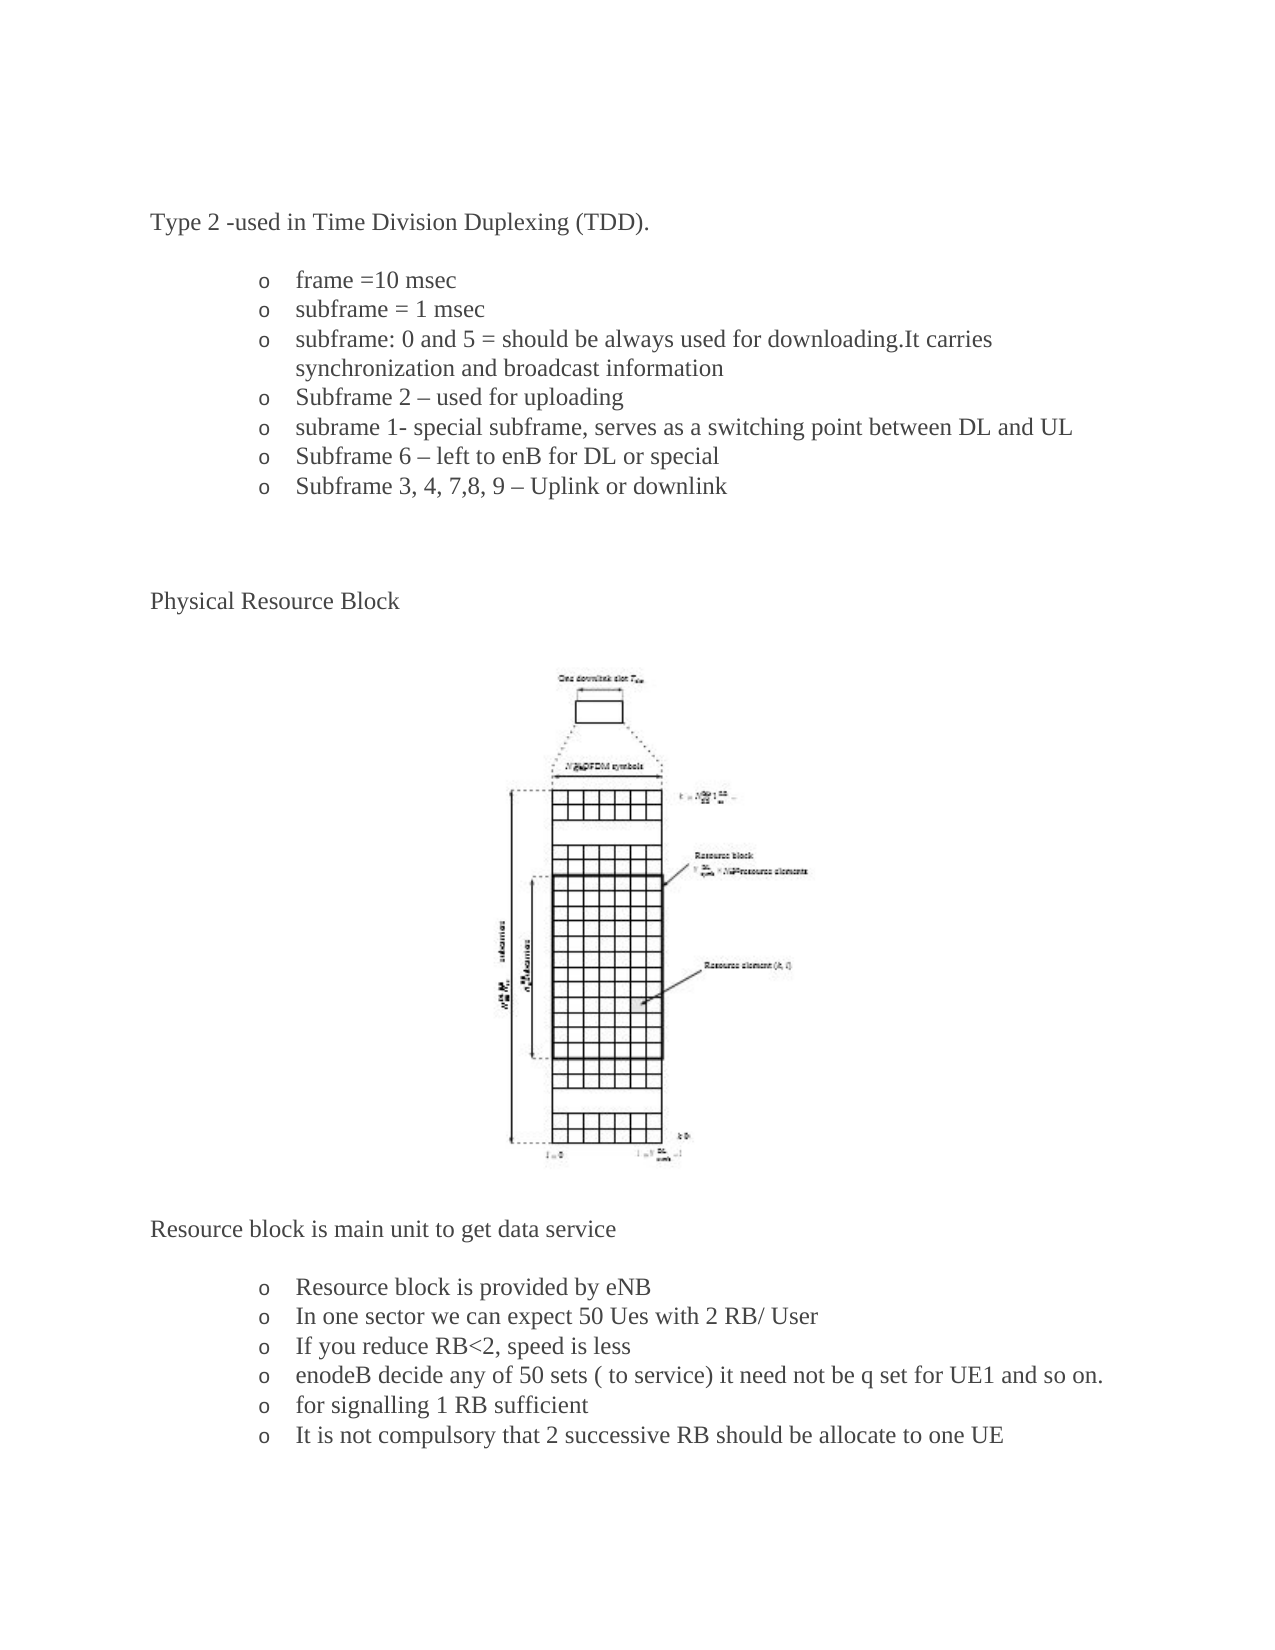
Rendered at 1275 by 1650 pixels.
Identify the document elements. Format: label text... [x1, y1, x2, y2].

text Physical Resource Block [150, 586, 1109, 615]
list Subframe 3, 4, 7,8, 9 – Uplink or downlink [258, 471, 1109, 501]
list It is not compulsory that 2 successive RB should be allocate to one UE [258, 1420, 1109, 1449]
list In one sector we can expect 50 Ues with 2 RB/ User [258, 1301, 1109, 1331]
text Type 2 -used in Time Division Duplexing (TDD). [150, 207, 1109, 236]
picture [444, 630, 816, 1199]
list enodeB decide any of 50 sets ( to service) it need not be q set for UE1 and so on. [258, 1361, 1109, 1390]
list Subframe 2 – used for uploading [258, 382, 1109, 412]
list Subframe 6 – left to enB for DL or special [258, 441, 1109, 471]
list subrame 1- special subframe, serves as a switching point between DL and UL [258, 412, 1109, 441]
list subframe = 1 msec [258, 294, 1109, 324]
text Resource block is main unit to get data service [150, 1214, 1109, 1243]
list If you reduce RB<2, speed is less [258, 1331, 1109, 1361]
list frame =10 msec [258, 265, 1109, 294]
list subframe: 0 and 5 = should be always used for downloading.It carries synchronization and broadcast information [258, 324, 1109, 382]
list for signalling 1 RB sufficient [258, 1390, 1109, 1420]
list Resource block is provided by eNB [258, 1272, 1109, 1301]
